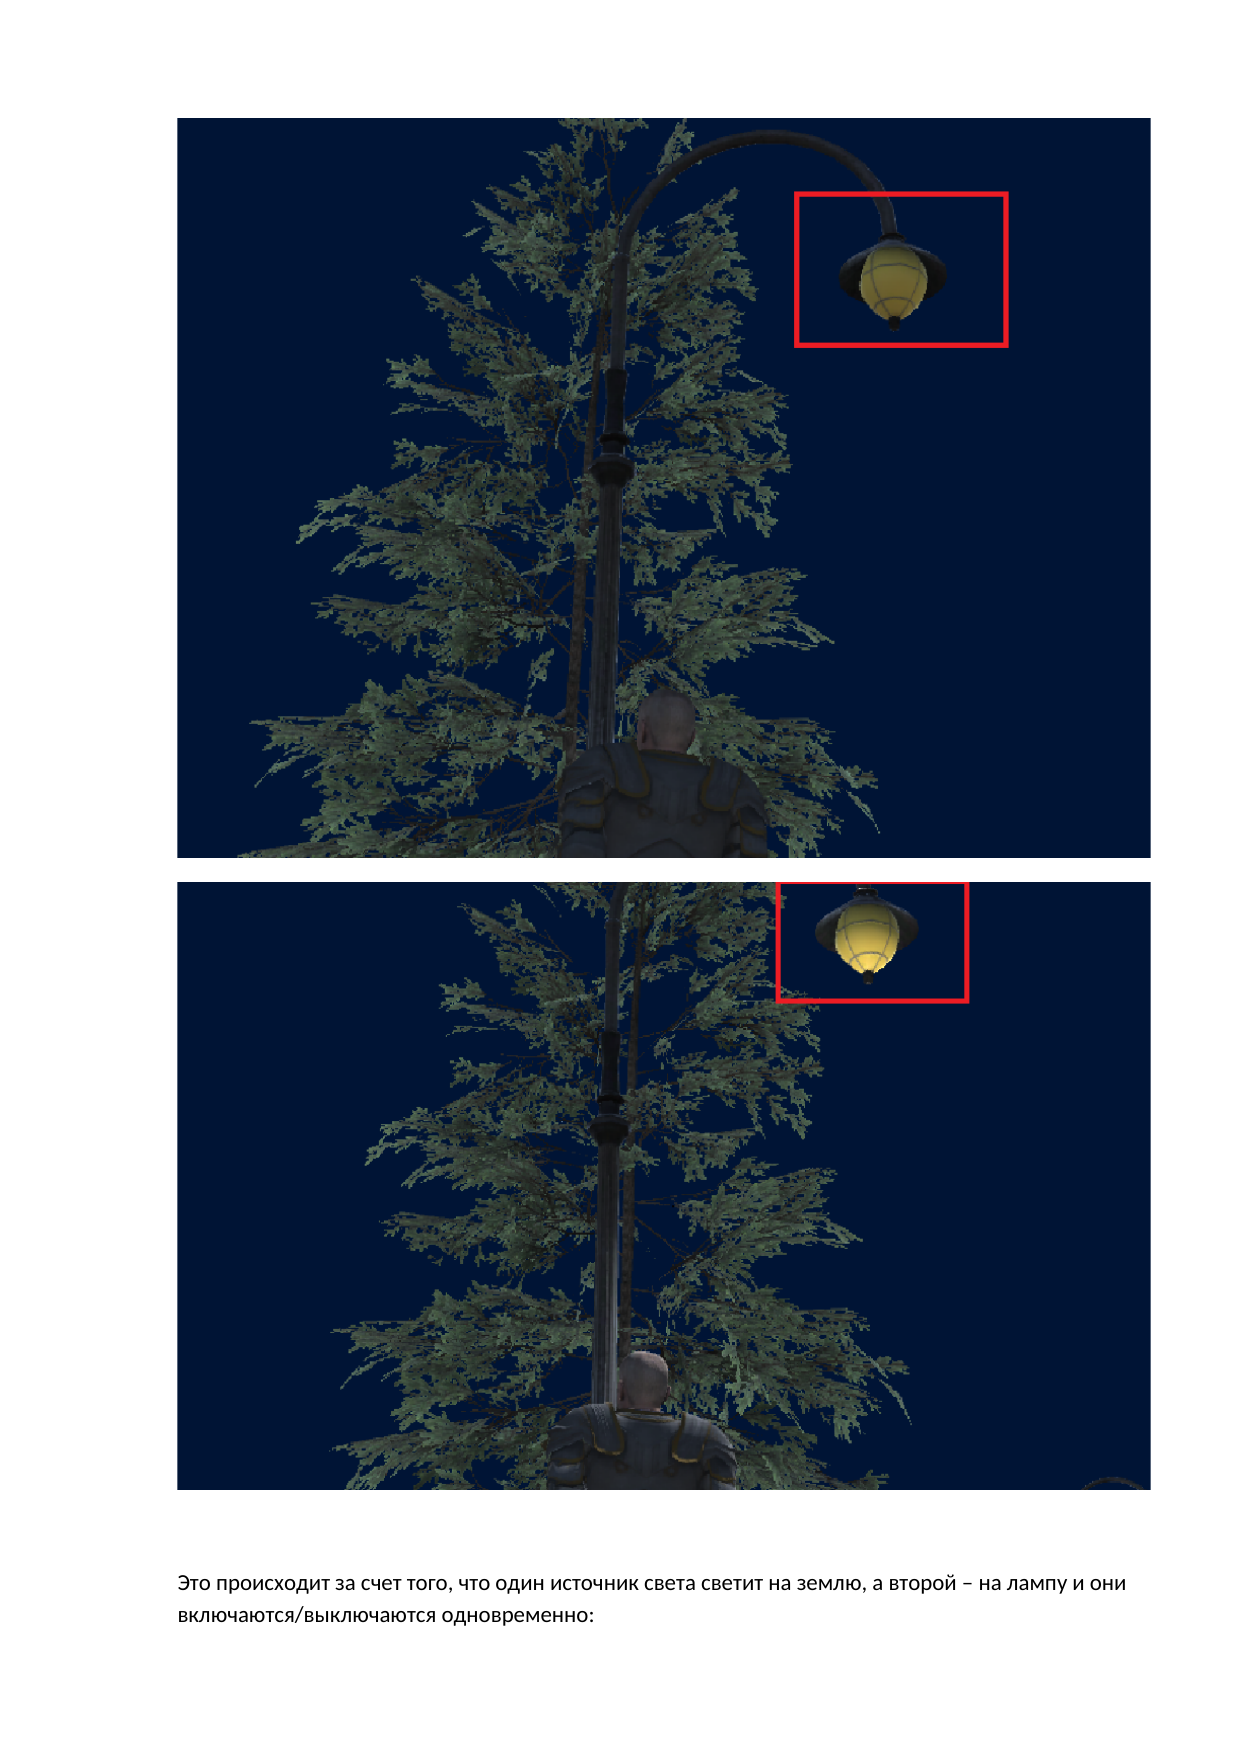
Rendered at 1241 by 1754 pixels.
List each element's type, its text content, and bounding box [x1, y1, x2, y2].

picture [177, 118, 1151, 858]
picture [177, 882, 1151, 1490]
text Это происходит за счет того, что один источник света светит на землю, а второй – на лампу и они включаются/выключаются одновременно: [177, 1568, 1152, 1628]
